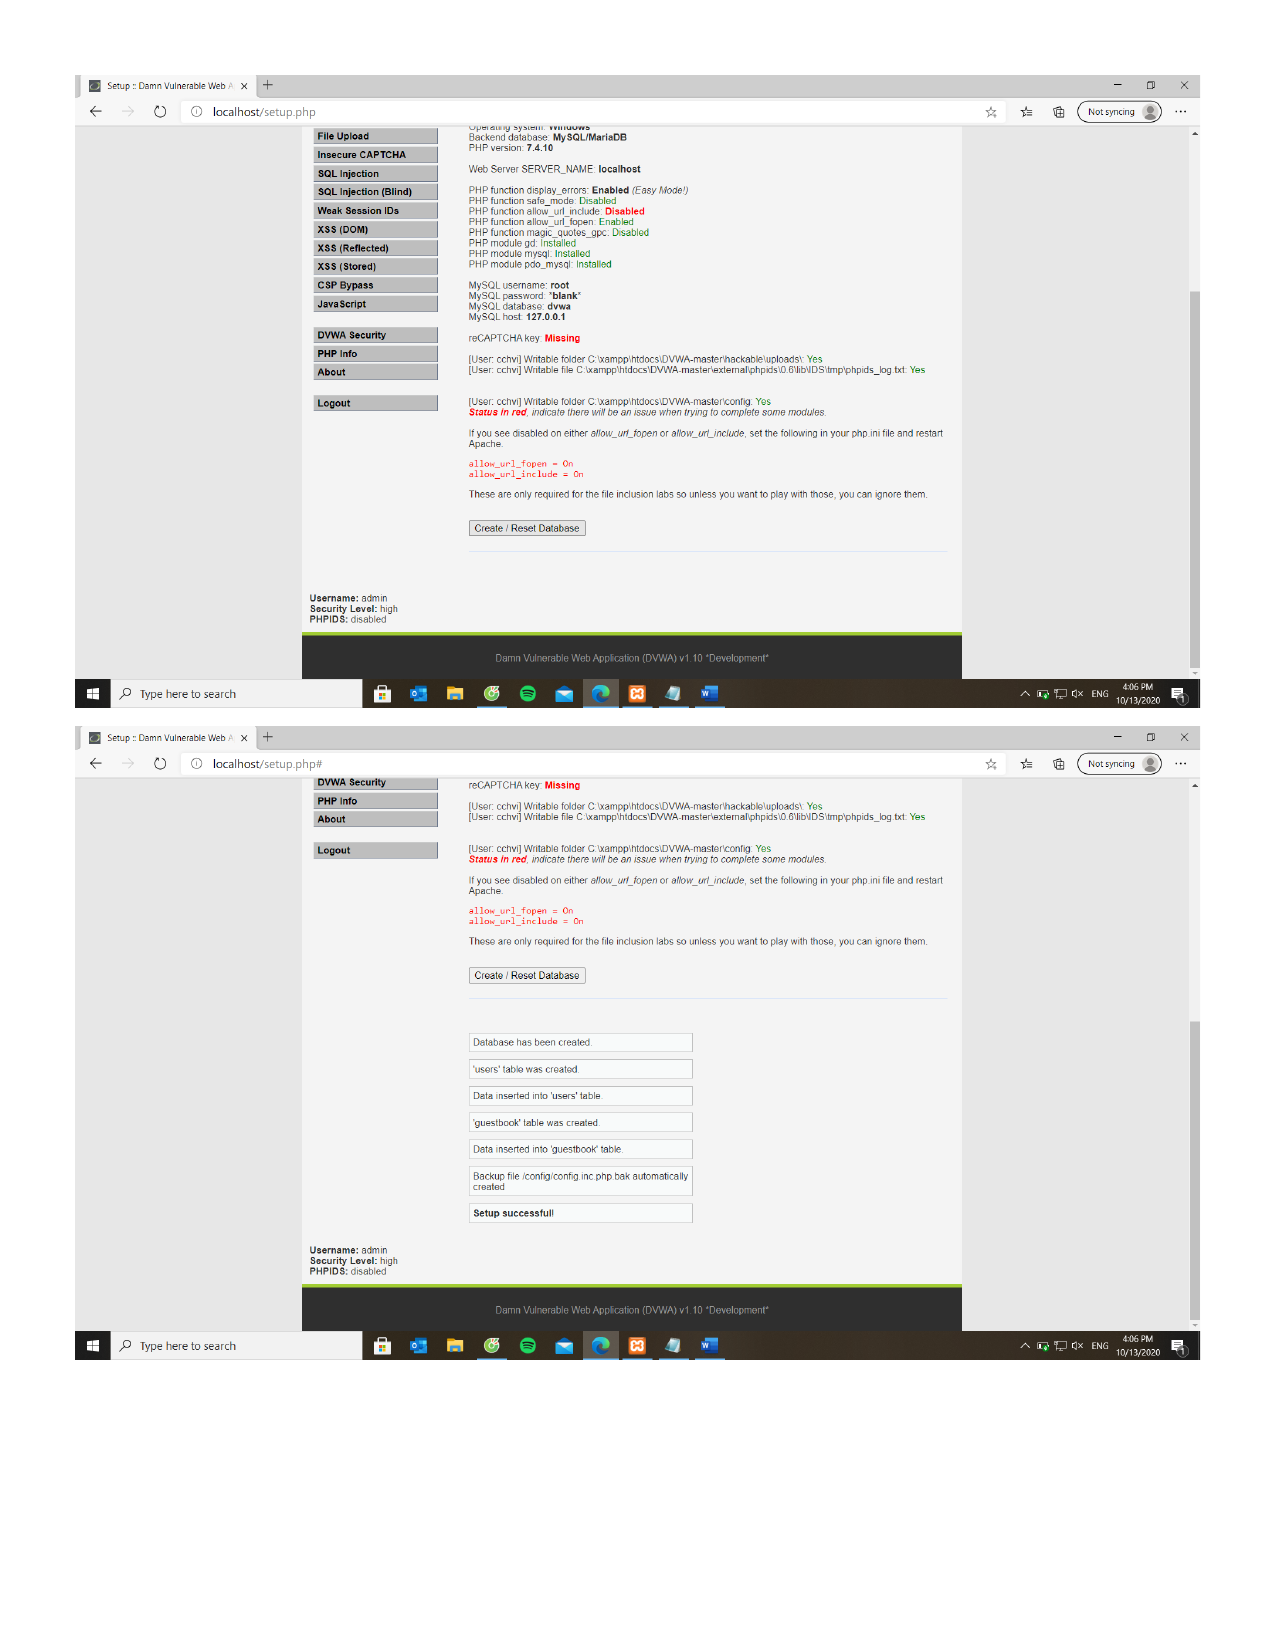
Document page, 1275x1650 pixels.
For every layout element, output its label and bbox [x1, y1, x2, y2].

picture [75, 726, 1200, 1360]
picture [75, 75, 1200, 708]
